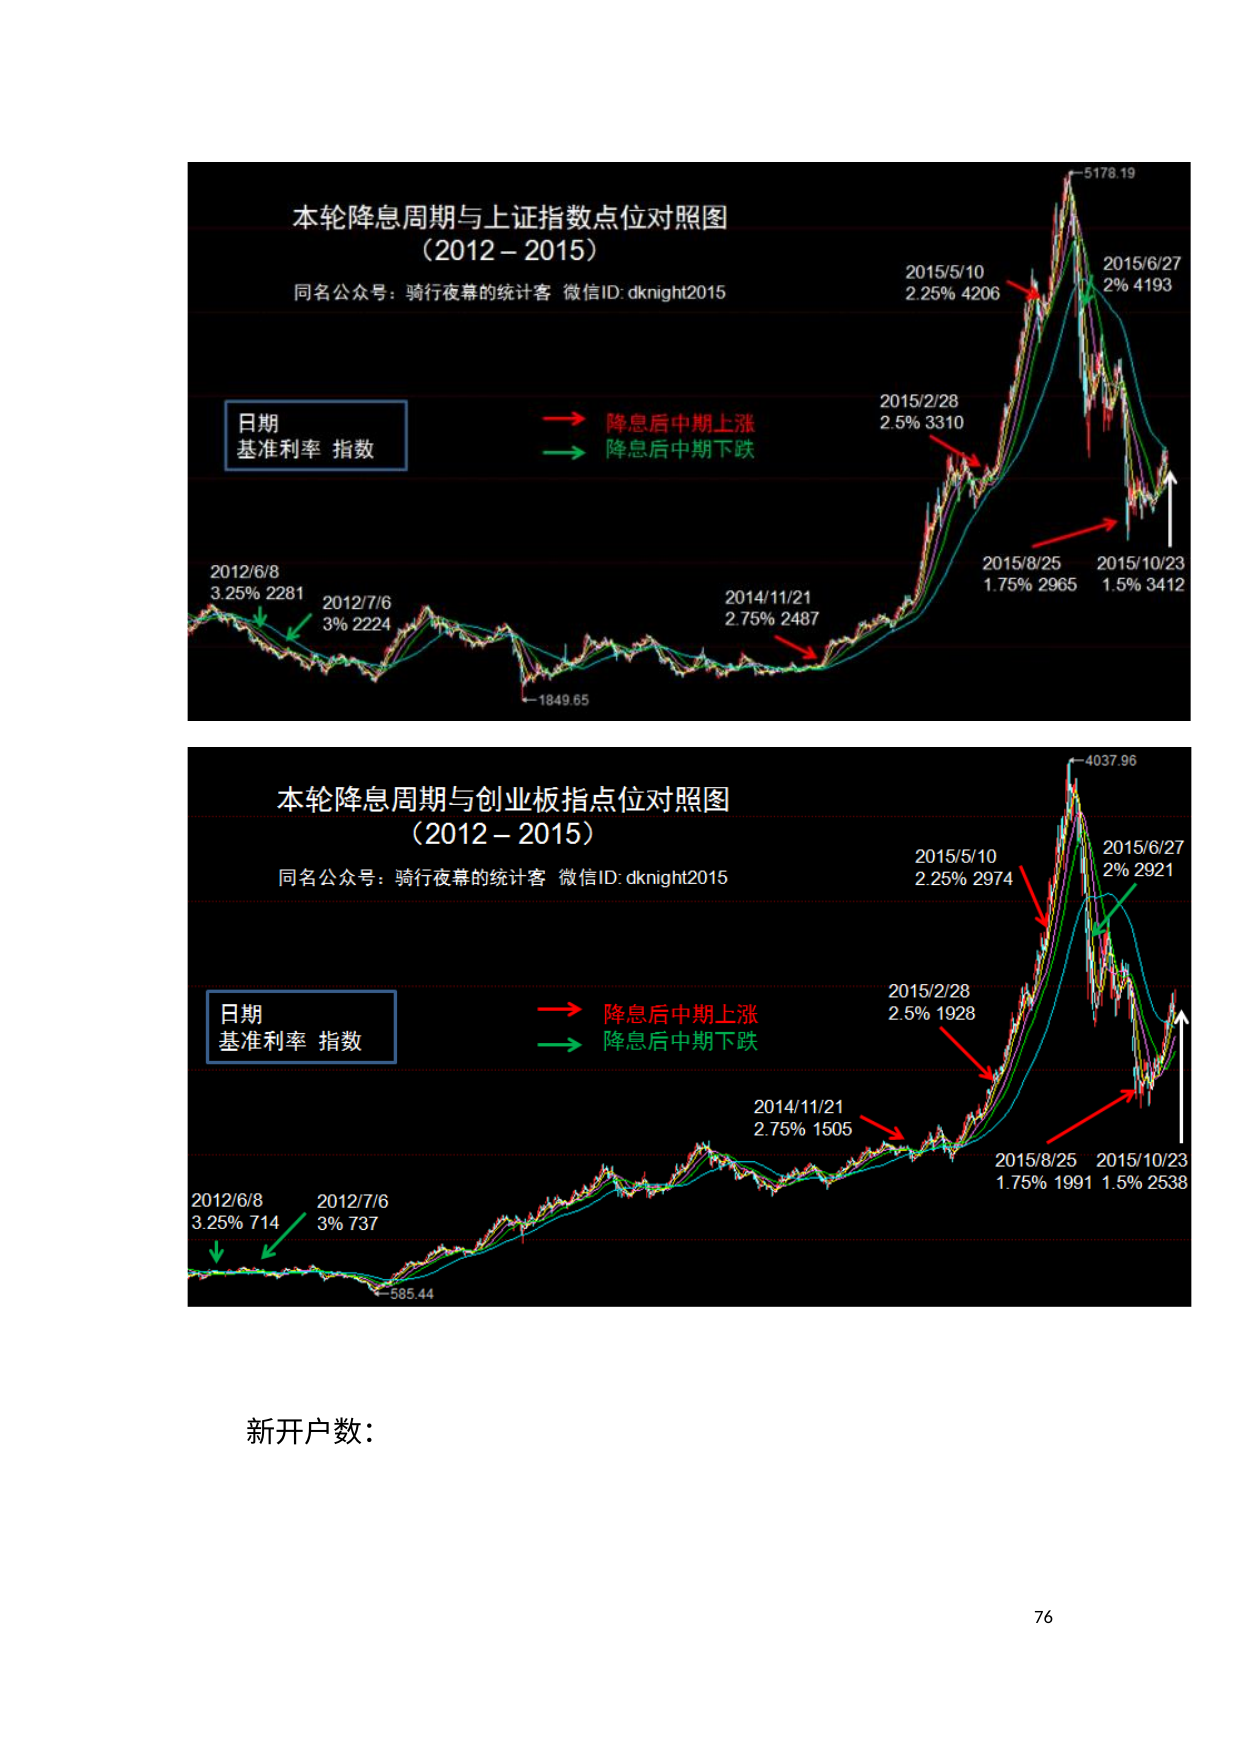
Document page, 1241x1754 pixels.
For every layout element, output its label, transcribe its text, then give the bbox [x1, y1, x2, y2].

text 新开户数： [187, 1397, 1053, 1462]
picture [187, 747, 1192, 1308]
picture [187, 162, 1191, 721]
